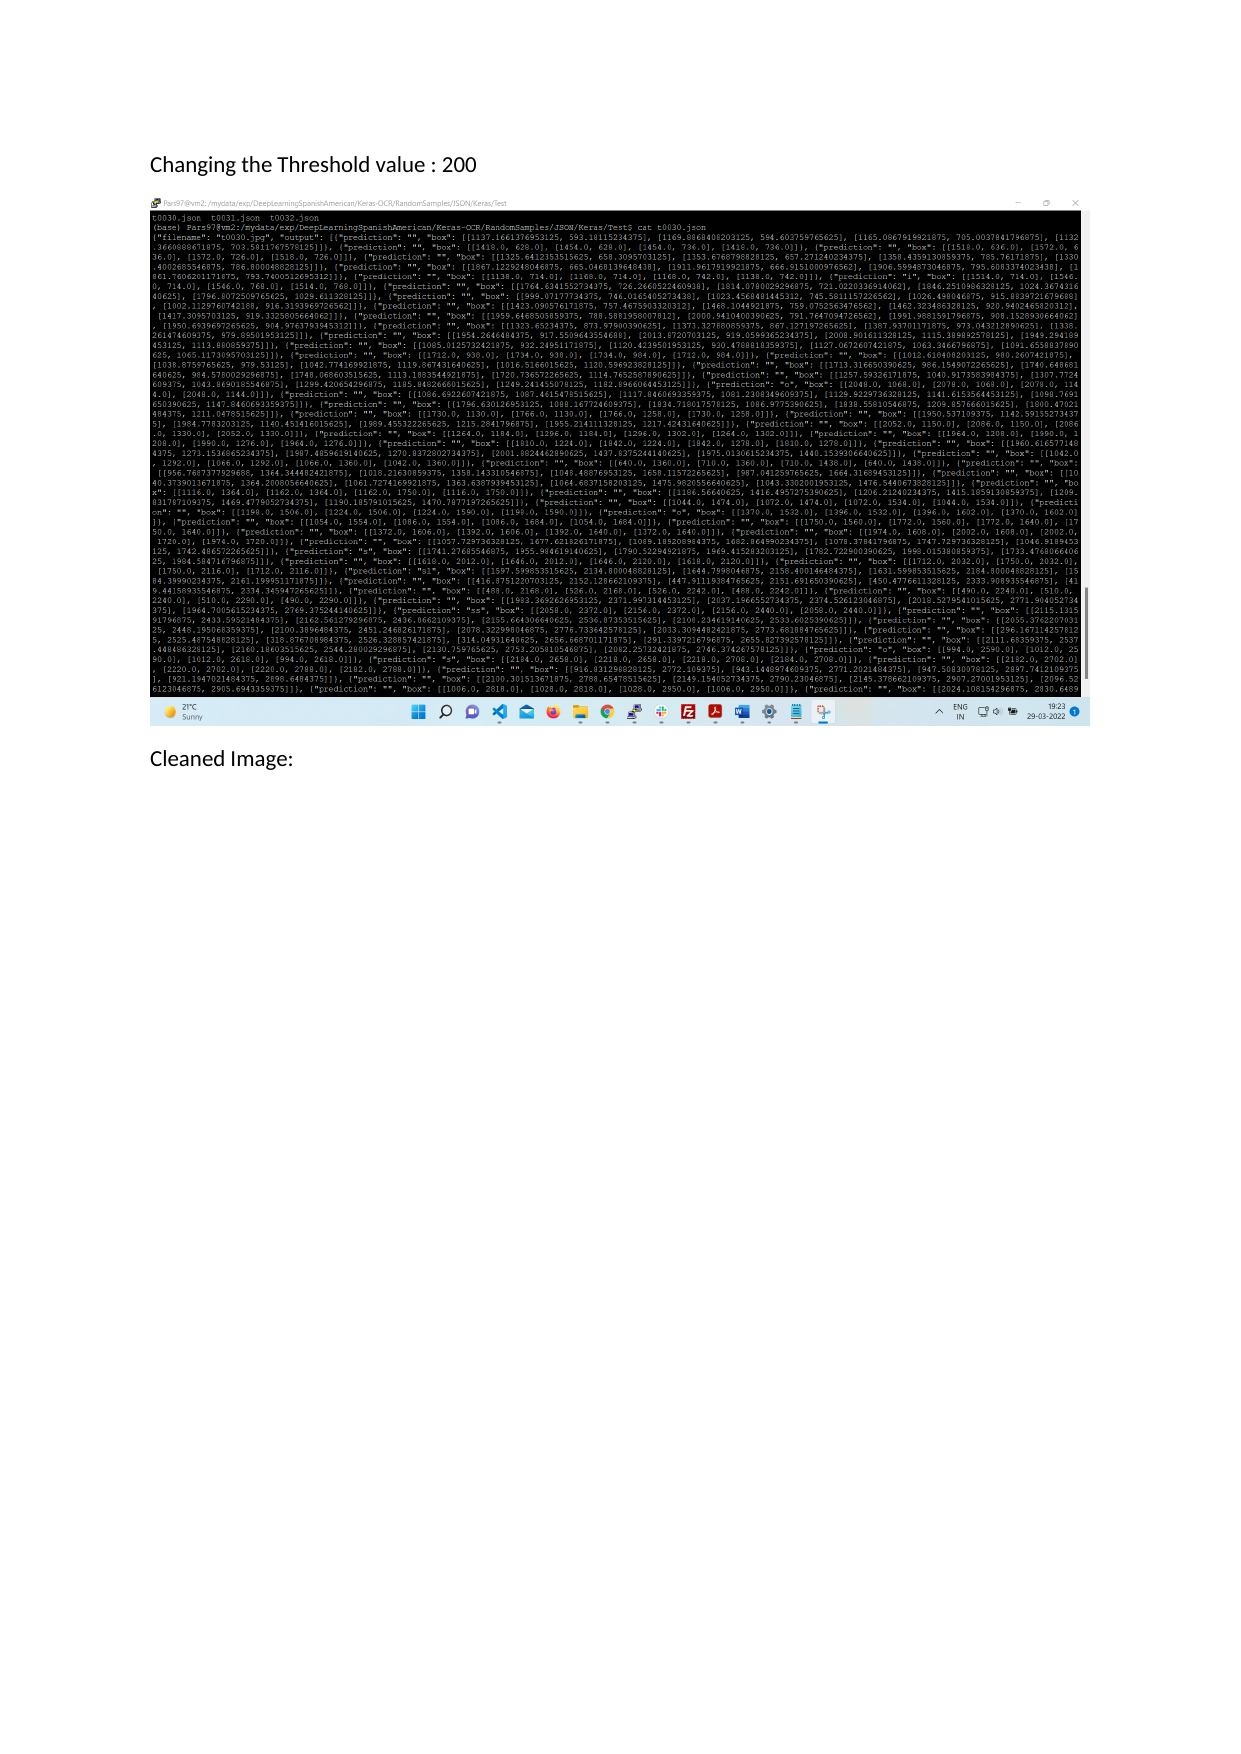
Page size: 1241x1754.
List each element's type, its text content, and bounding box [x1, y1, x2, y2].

text Changing the Threshold value : 200 [150, 150, 1090, 178]
text Cleaned Image: [150, 744, 1090, 773]
picture [150, 196, 1091, 726]
